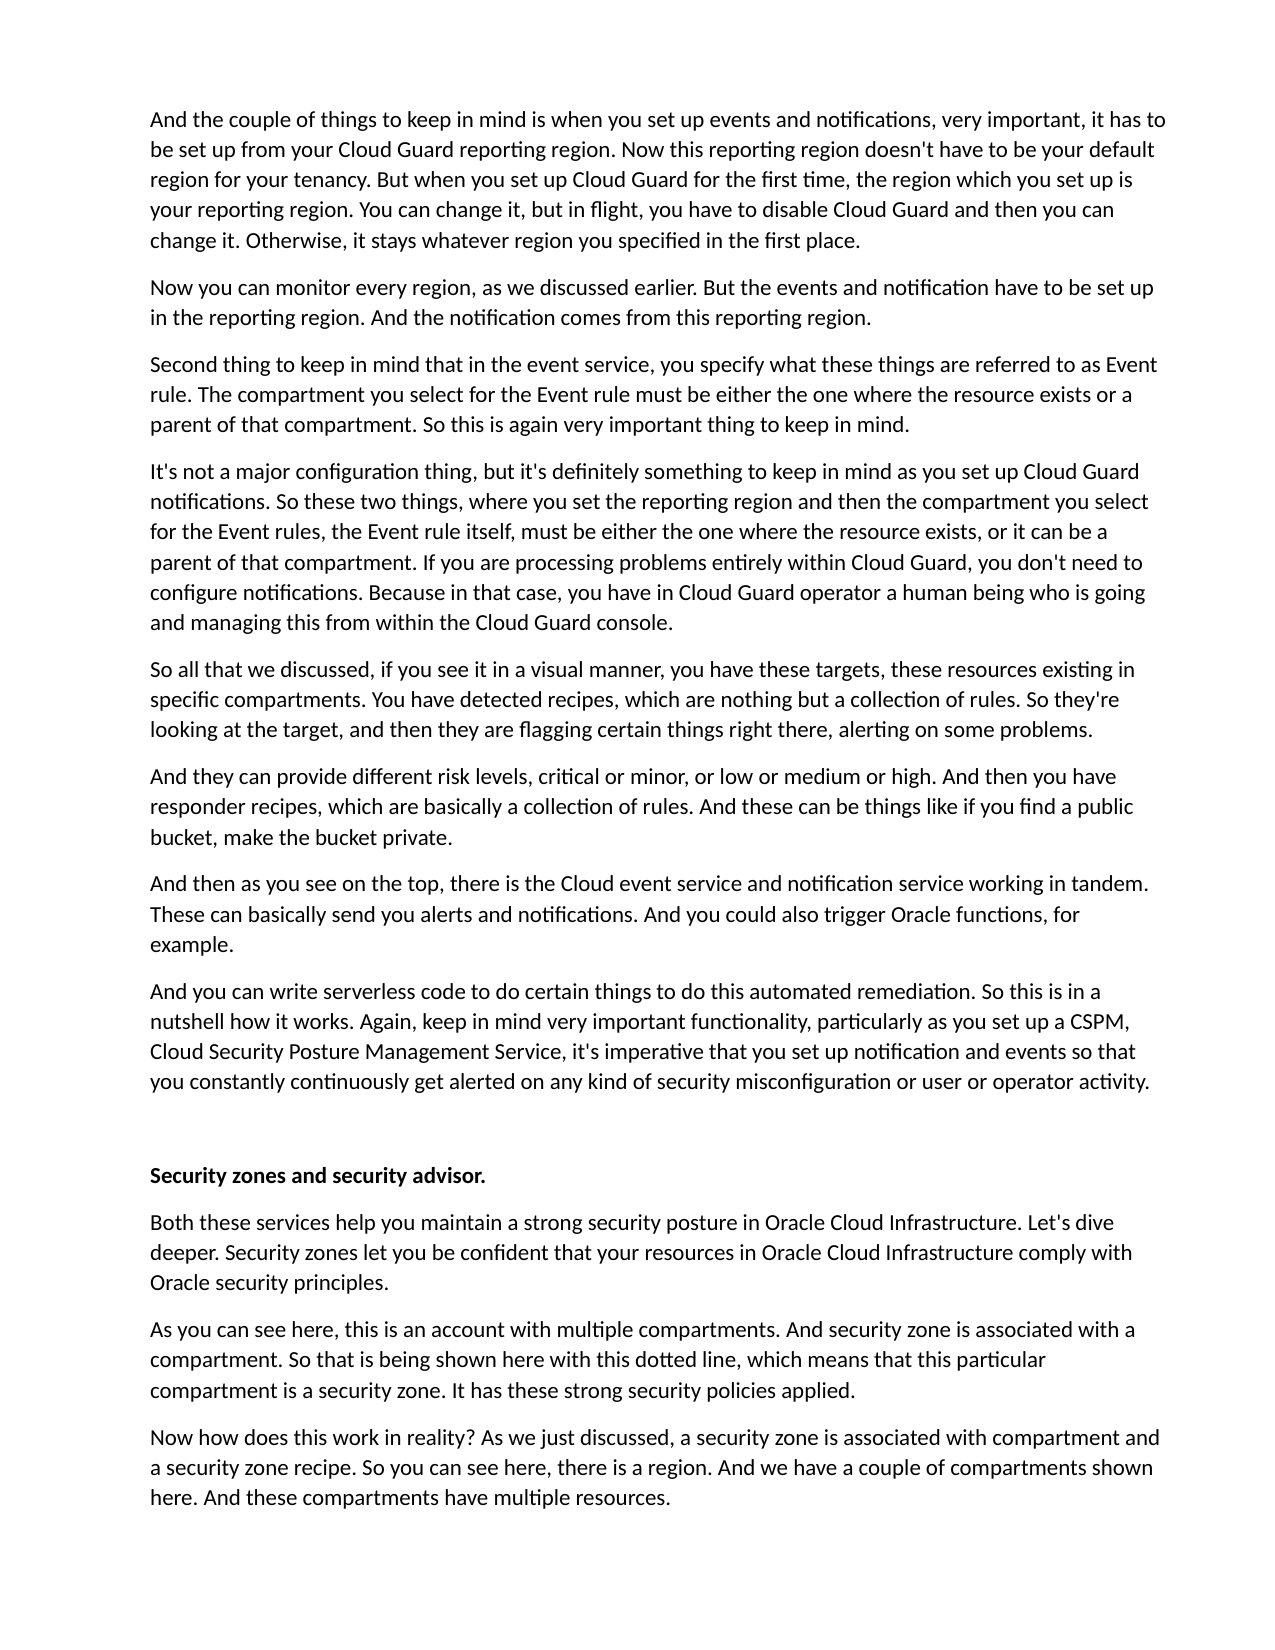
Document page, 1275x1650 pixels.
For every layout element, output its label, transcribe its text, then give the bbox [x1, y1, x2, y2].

text And the couple of things to keep in mind is when you set up events and notifications, very important, it has to be set up from your Cloud Guard reporting region. Now this reporting region doesn't have to be your default region for your tenancy. But when you set up Cloud Guard for the first time, the region which you set up is your reporting region. You can change it, but in flight, you have to disable Cloud Guard and then you can change it. Otherwise, it stays whatever region you specified in the first place. [150, 105, 1170, 254]
text And they can provide different risk levels, critical or minor, or low or medium or high. And then you have responder recipes, which are basically a collection of rules. And these can be things like if you find a public bucket, make the bucket private. [150, 762, 1170, 851]
text Both these services help you maintain a strong security posture in Oracle Cloud Infrastructure. Let's dive deeper. Security zones let you be confident that your resources in Oracle Cloud Infrastructure comply with Oracle security principles. [150, 1208, 1170, 1297]
text Now how does this work in reality? As we just discussed, a security zone is associated with compartment and a security zone recipe. So you can see here, there is a region. And we have a couple of compartments shown here. And these compartments have multiple resources. [150, 1423, 1170, 1511]
text And you can write serverless code to do certain things to do this automated remediation. So this is in a nutshell how it works. Again, keep in mind very important functionality, particularly as you set up a CSPM, Cloud Security Posture Management Service, it's imperative that you set up notification and events so that you constantly continuously get alerted on any kind of security misconfiguration or user or operator activity. [150, 977, 1170, 1096]
text Second thing to keep in mind that in the event service, you specify what these things are referred to as Event rule. The compartment you select for the Event rule must be either the one where the resource exists or a parent of that compartment. So this is again very important thing to keep in mind. [150, 350, 1170, 438]
text So all that we discussed, if you see it in a visual manner, you have these targets, these resources existing in specific compartments. You have detected recipes, which are nothing but a collection of rules. So they're looking at the target, and then they are flagging certain things right there, alerting on some problems. [150, 655, 1170, 743]
text Security zones and security advisor. [150, 1161, 1170, 1189]
text Now you can monitor every region, as we discussed earlier. But the events and notification have to be set up in the reporting region. And the notification comes from this reporting region. [150, 273, 1170, 331]
text It's not a major configuration thing, but it's definitely something to keep in mind as you set up Cloud Guard notifications. So these two things, where you set the reporting region and then the compartment you select for the Event rules, the Event rule itself, must be either the one where the resource exists, or it can be a parent of that compartment. If you are processing problems entirely within Cloud Guard, you don't need to configure notifications. Because in that case, you have in Cloud Guard operator a human being who is going and managing this from within the Cloud Guard console. [150, 457, 1170, 636]
text And then as you see on the top, there is the Cloud event service and notification service working in tandem. These can basically send you alerts and notifications. And you could also trigger Oracle functions, for example. [150, 869, 1170, 958]
text As you can see here, this is an account with multiple compartments. And security zone is associated with a compartment. So that is being shown here with this dotted line, which means that this particular compartment is a security zone. It has these strong security policies applied. [150, 1315, 1170, 1404]
